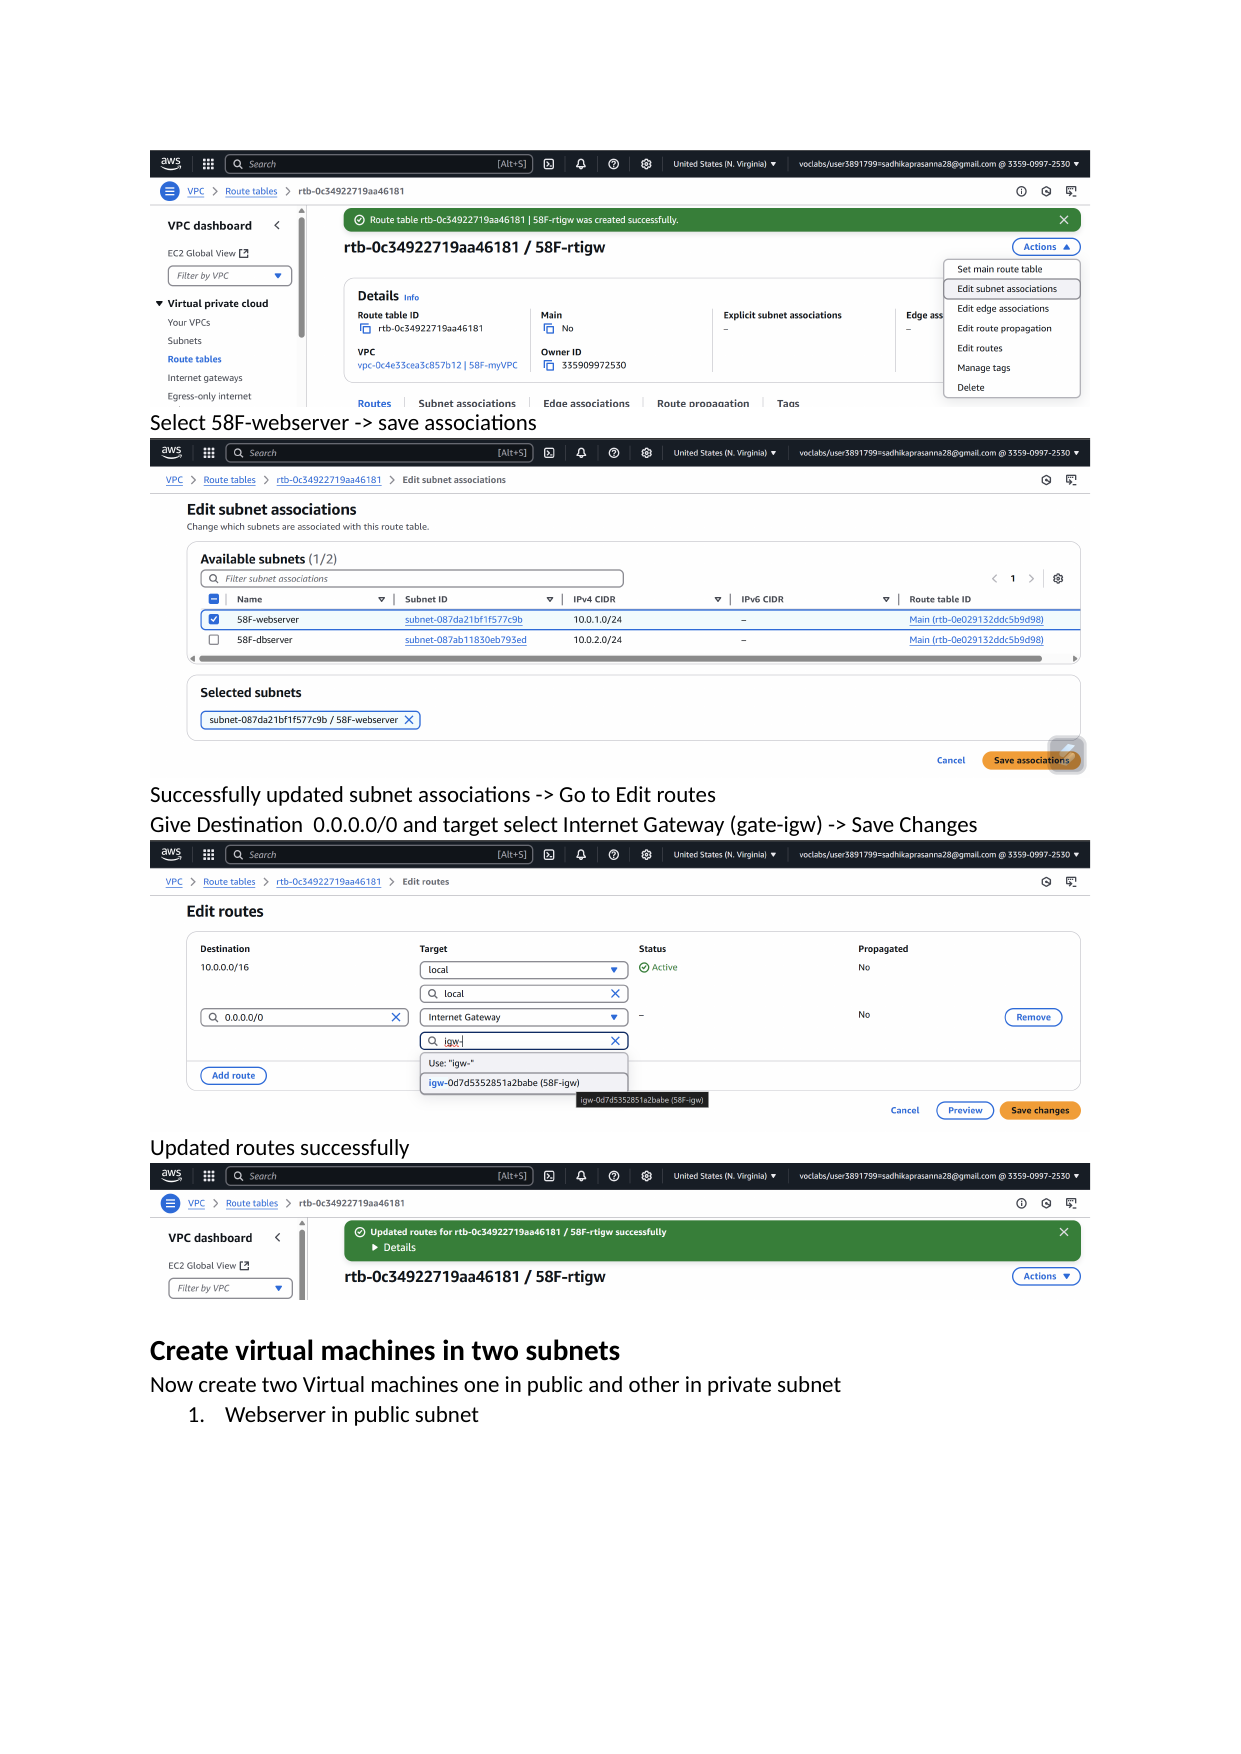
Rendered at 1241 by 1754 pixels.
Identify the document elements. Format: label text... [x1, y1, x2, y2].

text Give Destination 0.0.0.0/0 and target select Internet Gateway (gate-igw) -> Save Changes [150, 810, 1090, 838]
text Now create two Virtual machines one in public and other in private subnet [150, 1370, 1090, 1398]
list Webserver in public subnet [187, 1400, 1090, 1428]
picture [150, 438, 1091, 778]
text Select 58F-webserver -> save associations [150, 408, 1090, 436]
picture [150, 150, 1091, 407]
text Successfully updated subnet associations -> Go to Edit routes [150, 780, 1090, 808]
picture [150, 840, 1091, 1132]
text Updated routes successfully [150, 1133, 1090, 1161]
picture [150, 1163, 1091, 1300]
text Create virtual machines in two subnets [150, 1332, 1090, 1367]
